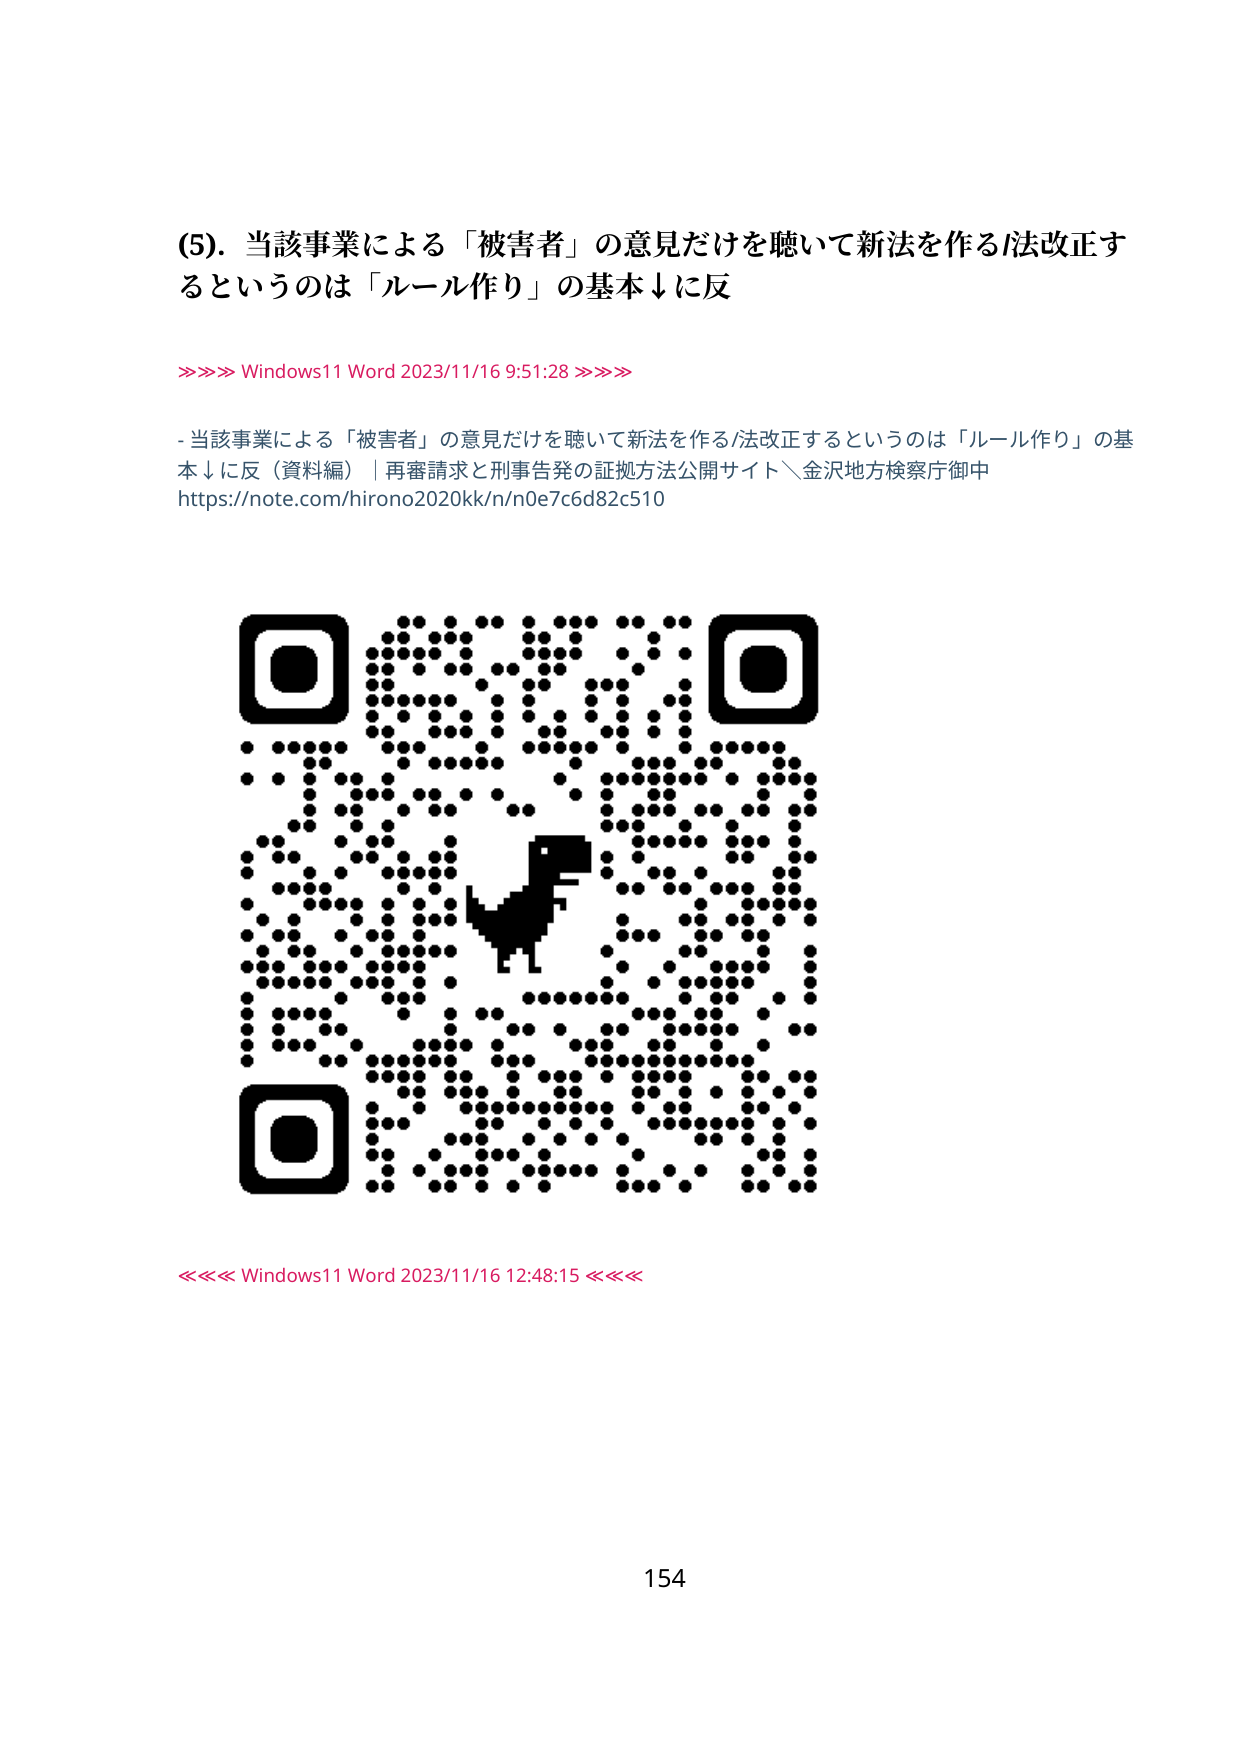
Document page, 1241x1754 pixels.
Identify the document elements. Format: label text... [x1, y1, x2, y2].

text ≫≫≫ Windows11 Word 2023/11/16 9:51:28 ≫≫≫ [177, 358, 1152, 384]
text ≪≪≪ Windows11 Word 2023/11/16 12:48:15 ≪≪≪ [177, 1262, 1152, 1288]
text - 当該事業による「被害者」の意見だけを聴いて新法を作る/法改正するというのは「ルール作り」の基本↓に反（資料編）｜再審請求と刑事告発の証拠方法公開サイト＼金沢地方検察庁御中 https://note.com/hirono2020kk/n/n0e7c6d82c510 [177, 424, 1152, 513]
picture [177, 553, 881, 1257]
subtitle 当該事業による「被害者」の意見だけを聴いて新法を作る/法改正するというのは「ルール作り」の基本↓に反 [177, 221, 1152, 306]
